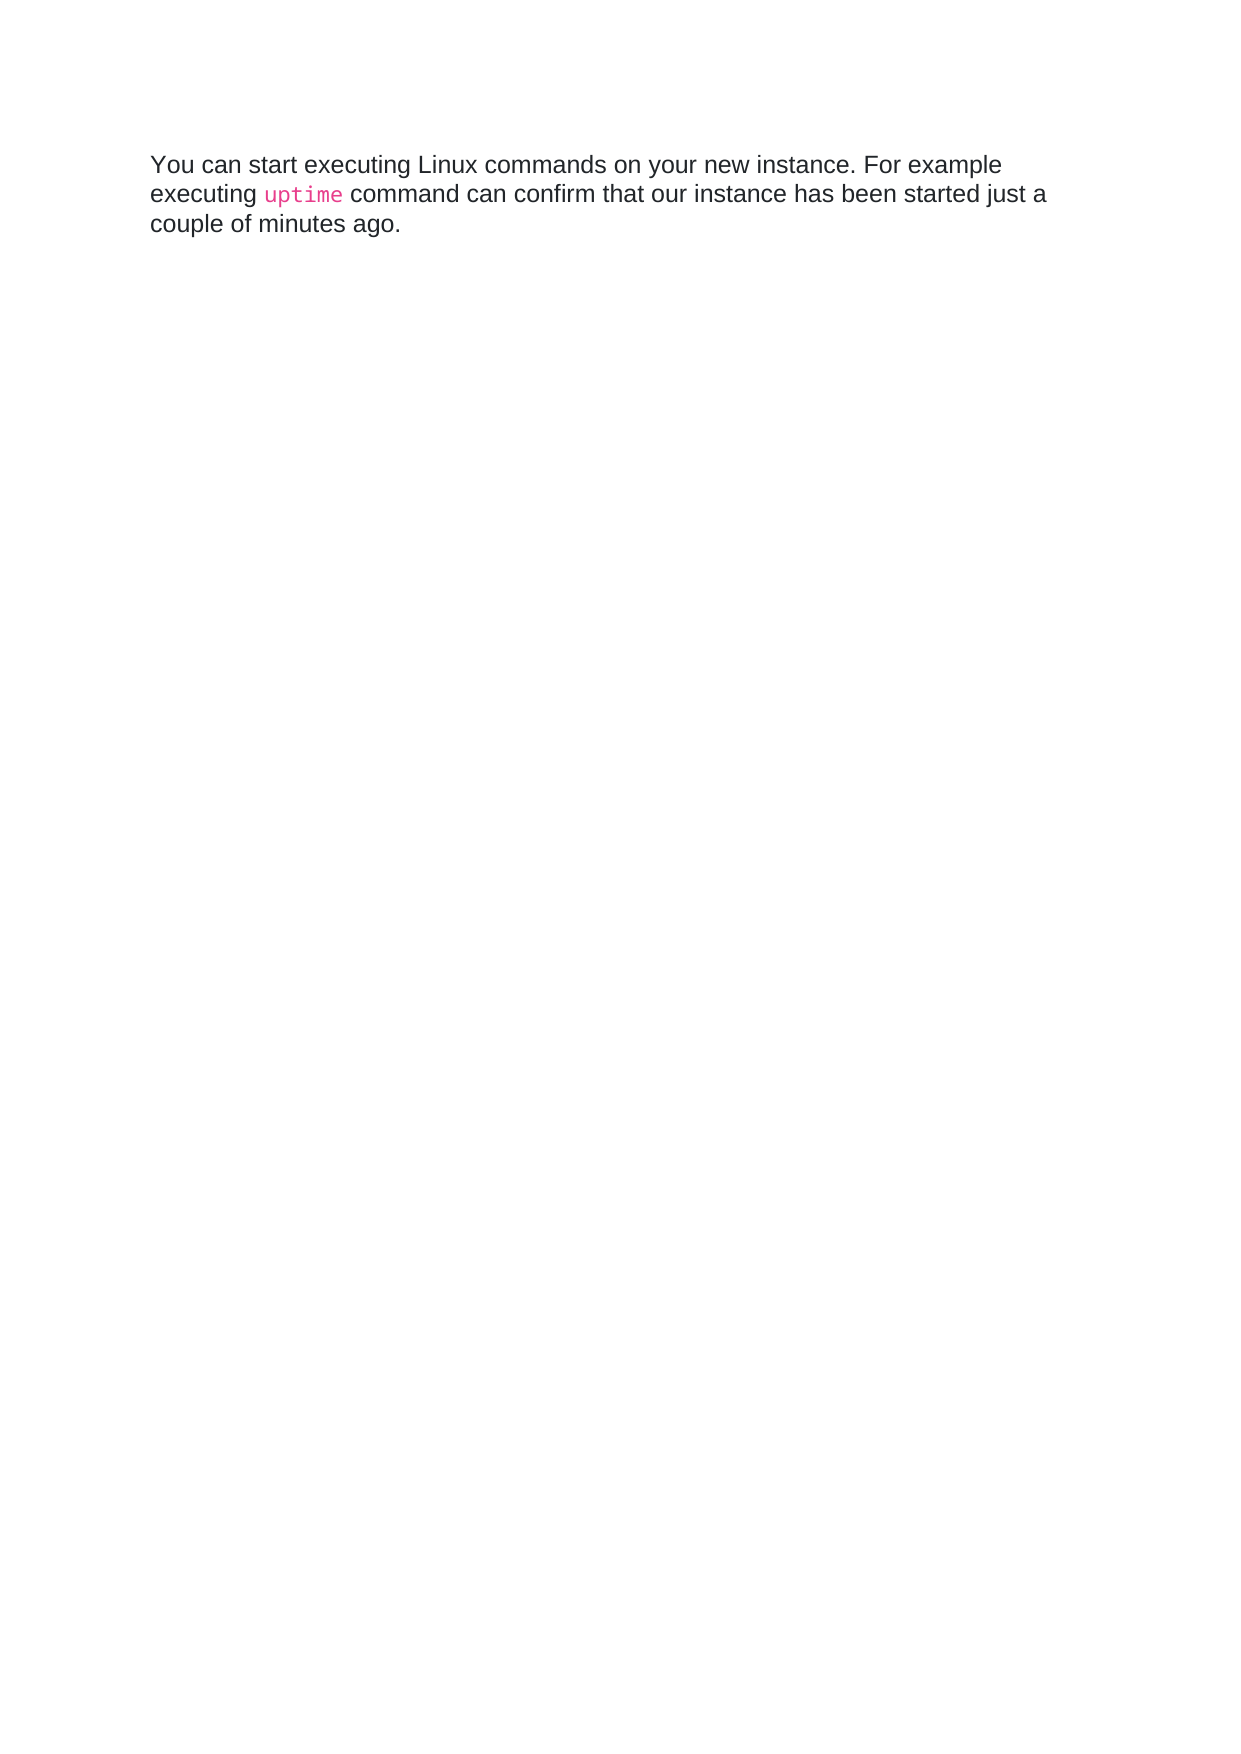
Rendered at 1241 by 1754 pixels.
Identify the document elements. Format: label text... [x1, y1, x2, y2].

text You can start executing Linux commands on your new instance. For example executing uptime command can confirm that our instance has been started just a couple of minutes ago. [150, 150, 1090, 237]
